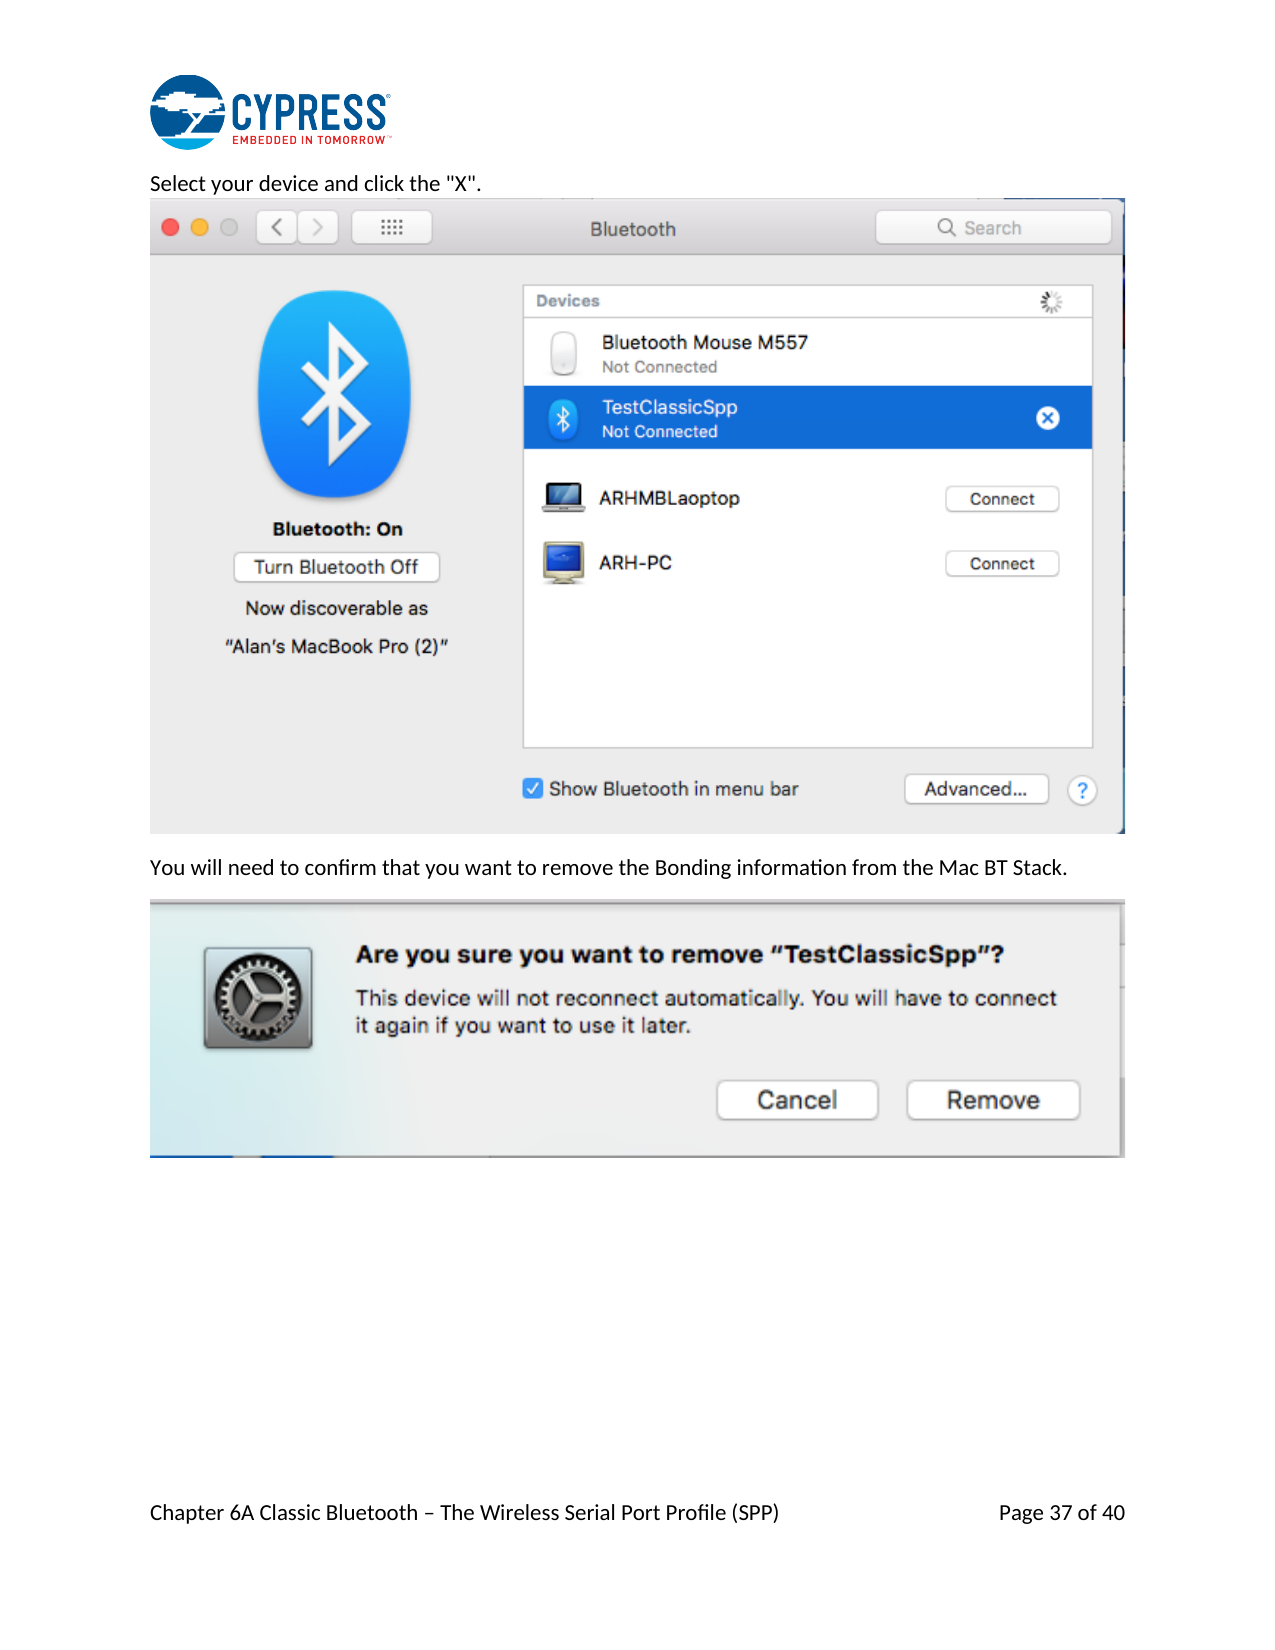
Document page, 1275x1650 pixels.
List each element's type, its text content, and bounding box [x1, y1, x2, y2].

text Select your device and click the "X". [150, 169, 1125, 198]
text You will need to confirm that you want to remove the Bonding information from the Mac BT Stack. [150, 853, 1125, 881]
picture [150, 75, 392, 150]
picture [150, 899, 1125, 1158]
picture [150, 198, 1125, 834]
